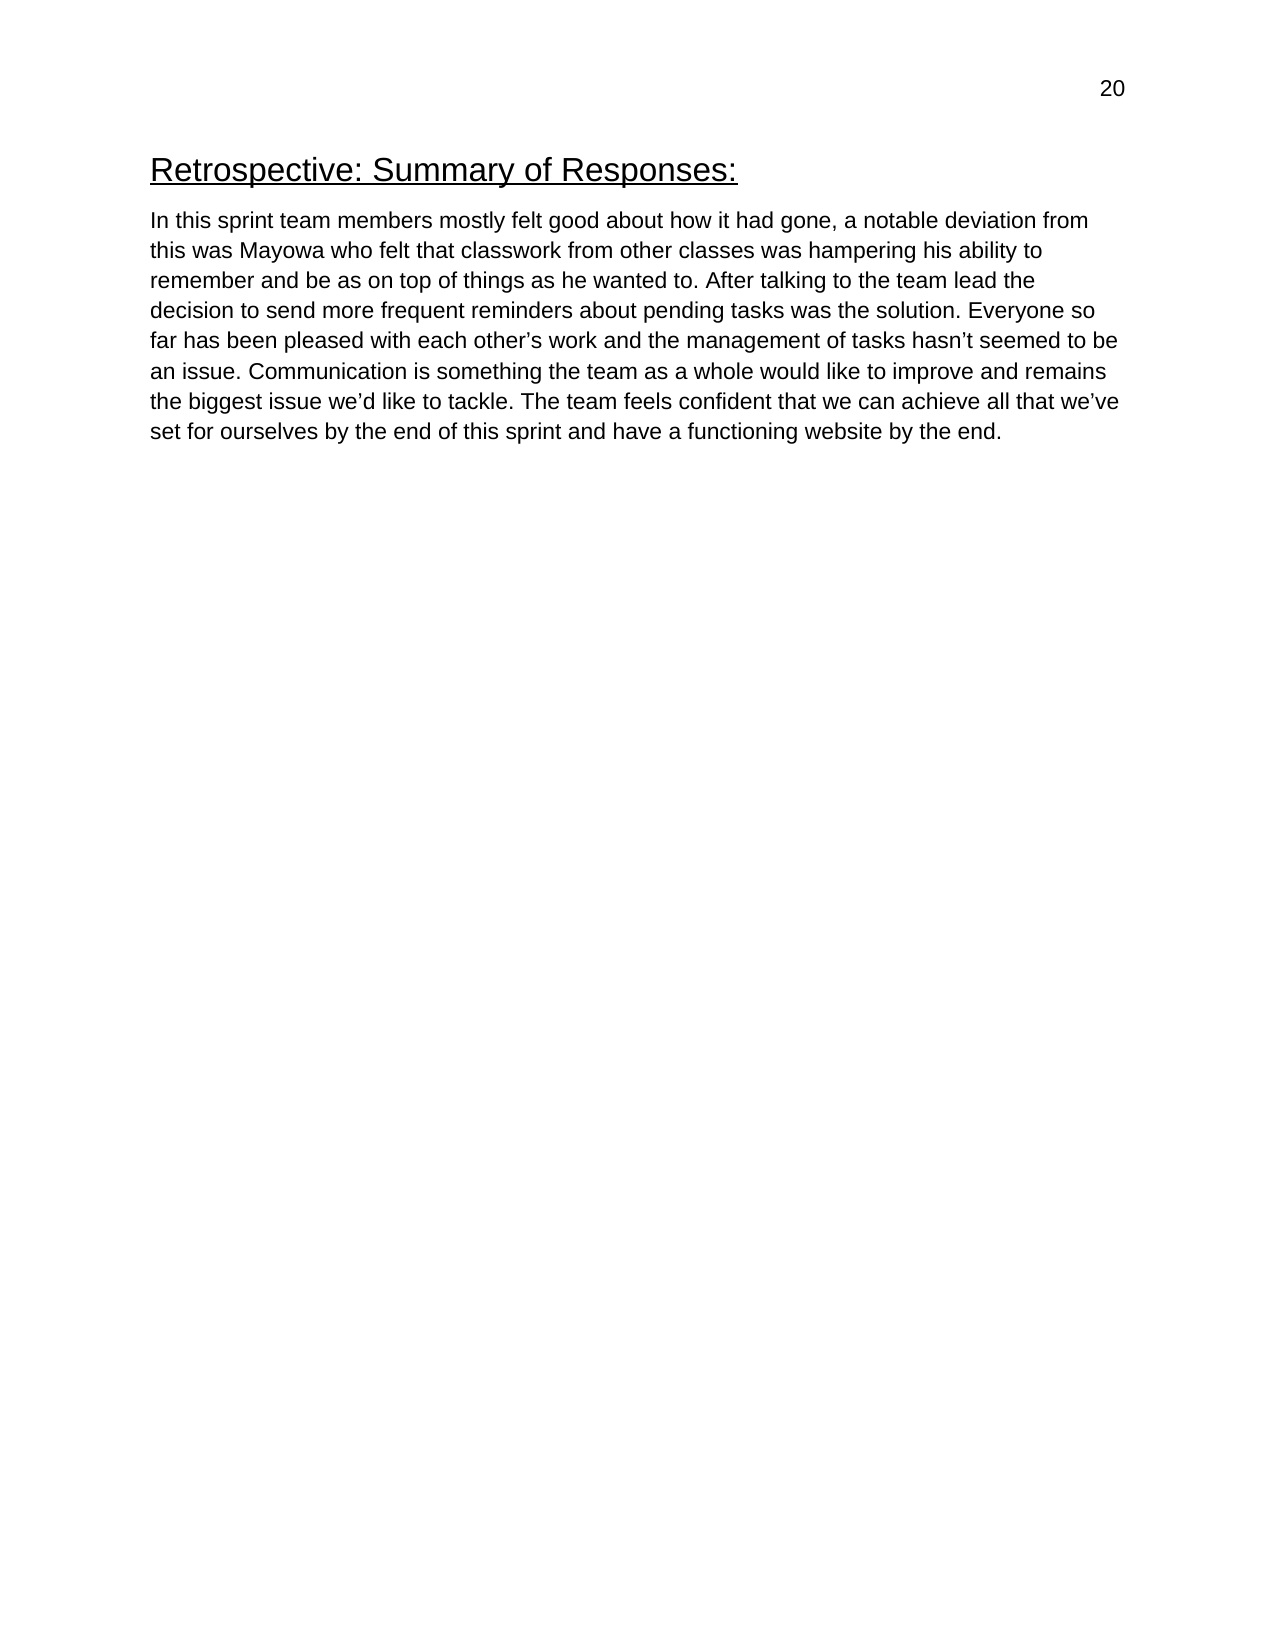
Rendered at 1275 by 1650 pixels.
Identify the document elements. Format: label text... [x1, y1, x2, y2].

subtitle Retrospective: Summary of Responses: [150, 150, 1125, 188]
text In this sprint team members mostly felt good about how it had gone, a notable deviation from this was Mayowa who felt that classwork from other classes was hampering his ability to remember and be as on top of things as he wanted to. After talking to the team lead the decision to send more frequent reminders about pending tasks was the solution. Everyone so far has been pleased with each other’s work and the management of tasks hasn’t seemed to be an issue. Communication is something the team as a whole would like to improve and remains the biggest issue we’d like to tackle. The team feels confident that we can achieve all that we’ve set for ourselves by the end of this sprint and have a functioning website by the end. [150, 207, 1125, 444]
